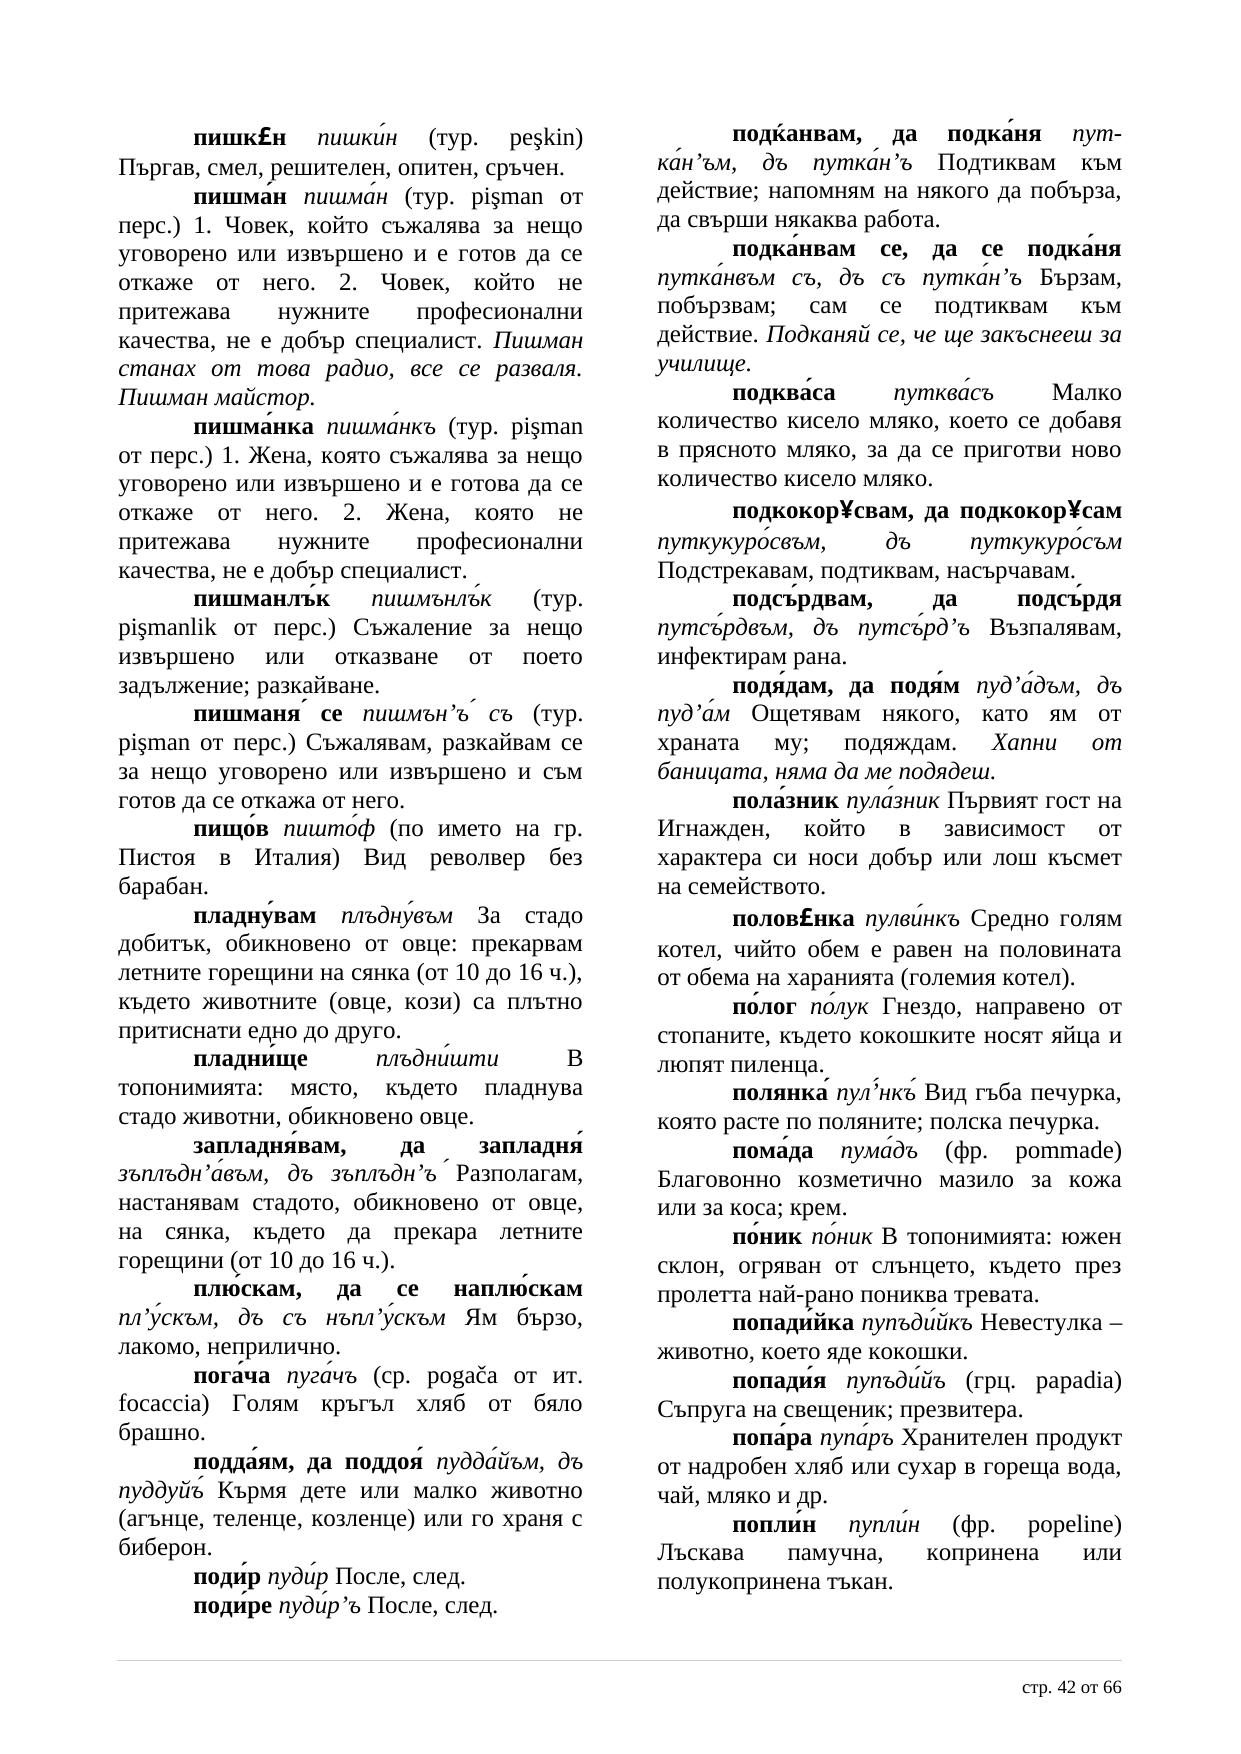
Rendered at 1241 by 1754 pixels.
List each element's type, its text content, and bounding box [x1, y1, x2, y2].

text запладня́вам, да запладня́ зъплъдн’а́въм, дъ зъплъдн’ъ́ Разполагам, настанявам стадото, обикновено от овце, на сянка, където да прекара летните горещини (от 10 до 16 ч.). [118, 1130, 583, 1273]
text подкокор¥свам, да подкокор¥сам путкукуро́свъм, дъ путкукуро́съм Подстрекавам, подтиквам, насърчавам. [657, 492, 1122, 583]
text поди́р пуди́р После, след. [118, 1561, 583, 1590]
text попа́ра пупа́ръ Хранителен продукт от надробен хляб или сухар в гореща вода, чай, мляко и др. [657, 1422, 1122, 1509]
text пишманя́ се пишмън’ъ́ съ (тур. pişman от перс.) Съжалявам, разкайвам се за нещо уговорено или извършено и съм готов да се откажа от него. [118, 698, 583, 813]
text пола́зник пула́зник Първият гост на Игнажден, който в зависимост от характера си носи добър или лош късмет на семейството. [657, 785, 1122, 900]
text пладни́ще плъдни́шти В топонимията: място, където пладнува стадо животни, обикновено овце. [118, 1043, 583, 1130]
text пишманлъ́к пишмънлъ́к (тур. pişmanlik от перс.) Съжаление за нещо извършено или отказване от поето задължение; разкайване. [118, 583, 583, 698]
text полов£нка пулви́нкъ Средно голям котел, чийто обем е равен на половината от обема на харанията (големия котел). [657, 900, 1122, 991]
text пома́да пума́дъ (фр. pommade) Благовонно козметично мазило за кожа или за коса; крем. [657, 1135, 1122, 1221]
text пладну́вам плъдну́въм За стадо добитък, обикновено от овце: прекарвам летните горещини на сянка (от 10 до 16 ч.), където животните (овце, кози) са плътно притиснати едно до друго. [118, 900, 583, 1043]
text подда́ям, да поддоя́ пудда́йъм, дъ пуддуйъ́ Кърмя дете или малко животно (агънце, теленце, козленце) или го храня с биберон. [118, 1446, 583, 1561]
text подсъ́рдвам, да подсъ́рдя путсъ́рдвъм, дъ путсъ́рд’ъ Възпалявам, инфектирам рана. [657, 583, 1122, 670]
text плю́скам, да се наплю́скам пл’у́скъм, дъ съ нъпл’у́скъм Ям бързо, лакомо, неприлично. [118, 1273, 583, 1360]
text полянка́ пул’́нкъ́ Вид гъба печурка, която расте по поляните; полска печурка. [657, 1077, 1122, 1135]
text подка́нвам се, да се подка́ня путка́нвъм съ, дъ съ путка́н’ъ Бързам, побързвам; сам се подтиквам към действие. Подканяй се, че ще закъснееш за училище. [657, 233, 1122, 377]
text по́ник по́ник В топонимията: южен склон, огряван от слънцето, където през пролетта най-рано пониква тревата. [657, 1221, 1122, 1307]
text по́лог по́лук Гнездо, направено от стопаните, където кокошките носят яйца и люпят пиленца. [657, 991, 1122, 1077]
text попли́н пупли́н (фр. popeline) Лъскава памучна, копринена или полукопринена тъкан. [657, 1509, 1122, 1595]
text подя́дам, да подя́м пуд’а́дъм, дъ пуд’а́м Ощетявам някого, като ям от храната му; подяждам. Хапни от баницата, няма да ме подядеш. [657, 670, 1122, 785]
text попади́йка пупъди́йкъ Невестулка – животно, което яде кокошки. [657, 1307, 1122, 1365]
text попади́я пупъди́йъ (грц. papadia) Съпруга на свещеник; презвитера. [657, 1365, 1122, 1422]
text пишк£н пишки́н (тур. peşkin) Пъргав, смел, решителен, опитен, сръчен. [118, 118, 583, 181]
text подква́са путква́съ Малко количество кисело мляко, което се добавя в прясното мляко, за да се приготви ново количество кисело мляко. [657, 377, 1122, 492]
text поди́ре пуди́р’ъ После, след. [118, 1590, 583, 1618]
text подќанвам, да подка́ня путка́н’ъм, дъ путка́н’ъ Подтиквам към действие; напомням на някого да побърза, да свърши някаква работа. [657, 118, 1122, 233]
text пищо́в пишто́ф (по името на гр. Пистоя в Италия) Вид револвер без барабан. [118, 813, 583, 900]
text пишма́н пишма́н (тур. pişman от перс.) 1. Човек, който съжалява за нещо уговорено или извършено и е готов да се откаже от него. 2. Човек, който не притежава нужните професионални качества, не е добър специалист. Пишман станах от това радио, все се разваля. Пишман майстор. [118, 181, 583, 411]
text пишма́нка пишма́нкъ (тур. pişman от перс.) 1. Жена, която съжалява за нещо уговорено или извършено и е готова да се откаже от него. 2. Жена, която не притежава нужните професионални качества, не е добър специалист. [118, 411, 583, 583]
text пога́ча пуга́чъ (ср. pogača от ит. focaccia) Голям кръгъл хляб от бяло брашно. [118, 1360, 583, 1446]
